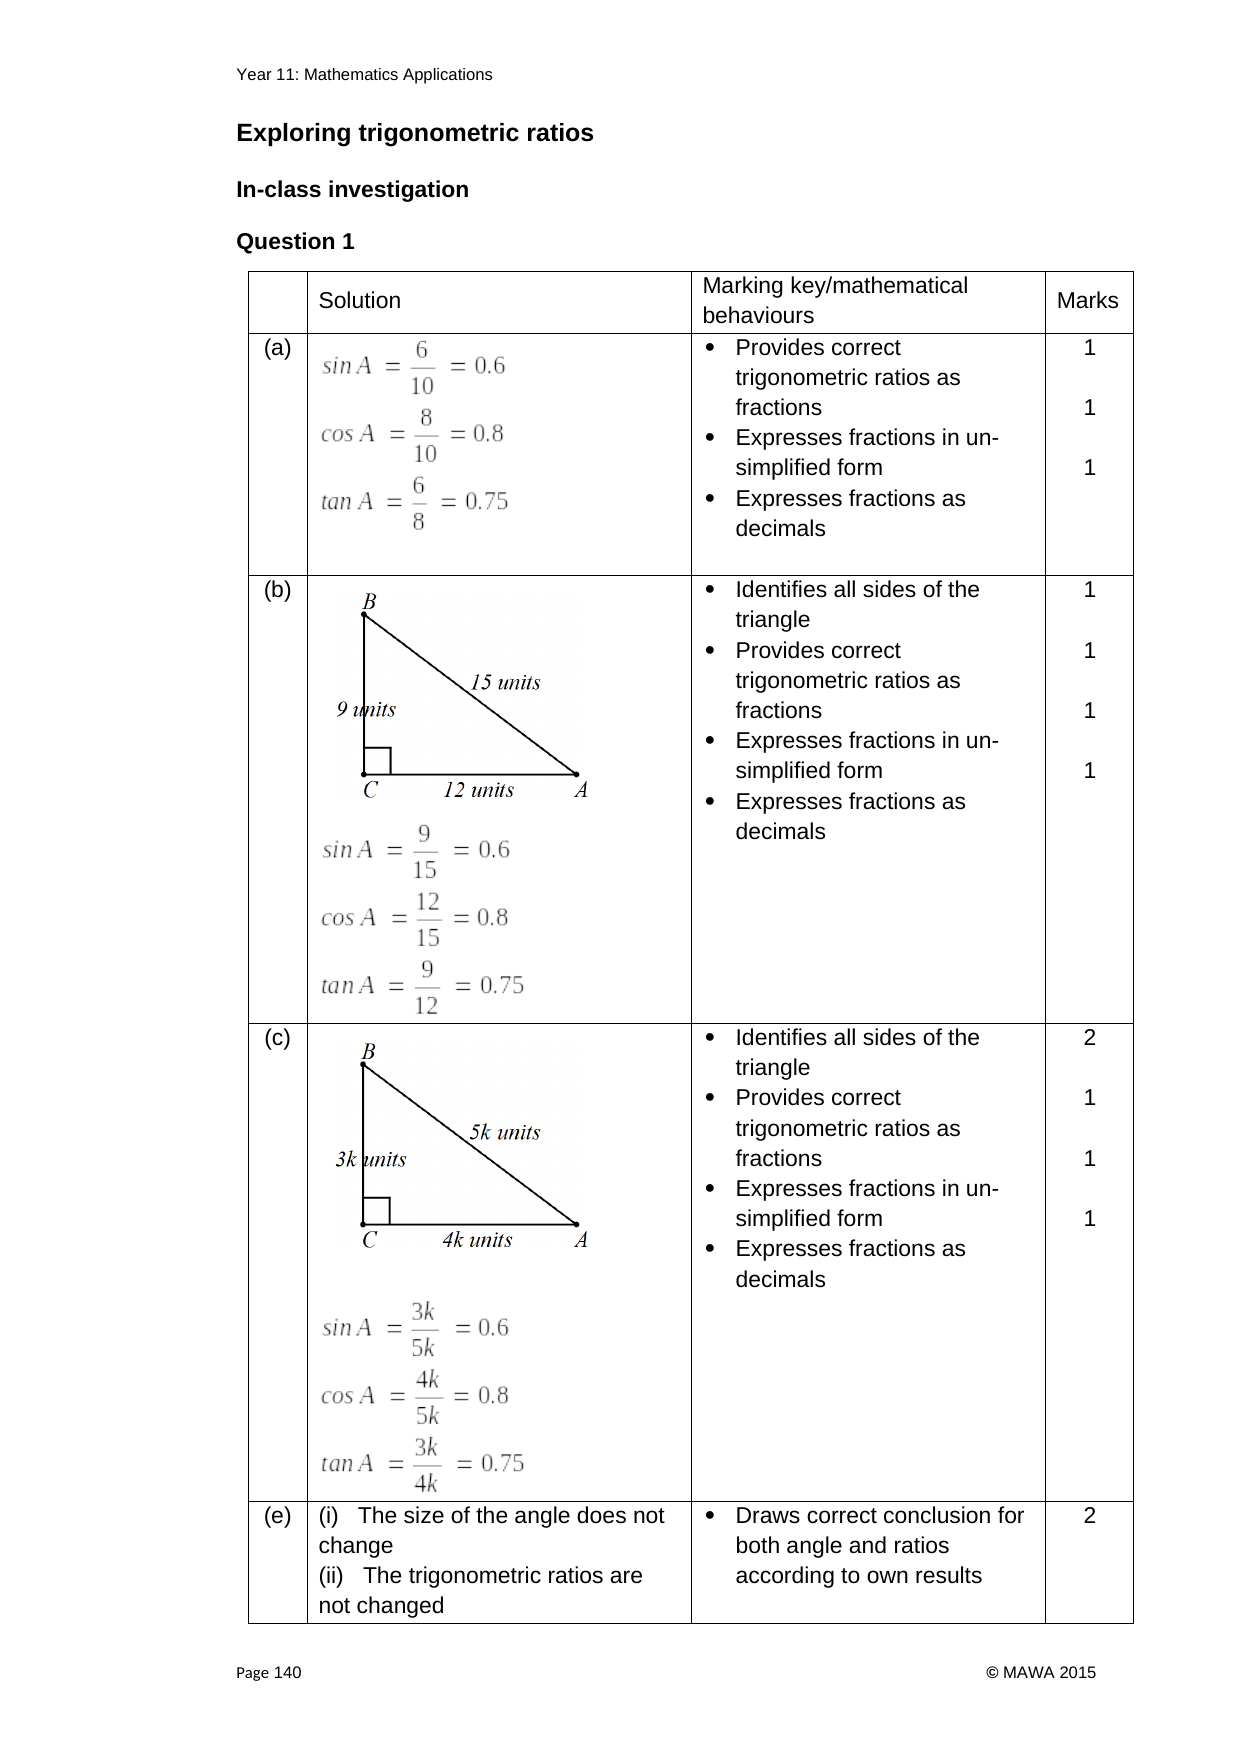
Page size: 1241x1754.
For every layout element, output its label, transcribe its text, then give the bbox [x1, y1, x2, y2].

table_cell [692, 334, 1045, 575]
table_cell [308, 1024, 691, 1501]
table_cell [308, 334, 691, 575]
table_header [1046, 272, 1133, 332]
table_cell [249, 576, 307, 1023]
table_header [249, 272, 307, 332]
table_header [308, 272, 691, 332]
text Question 1 [236, 228, 1122, 255]
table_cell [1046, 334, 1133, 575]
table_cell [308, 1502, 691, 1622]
text Exploring trigonometric ratios [236, 118, 1122, 147]
picture [333, 1041, 589, 1248]
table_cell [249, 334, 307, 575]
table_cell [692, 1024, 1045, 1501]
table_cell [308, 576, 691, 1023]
text In-class investigation [236, 176, 1122, 202]
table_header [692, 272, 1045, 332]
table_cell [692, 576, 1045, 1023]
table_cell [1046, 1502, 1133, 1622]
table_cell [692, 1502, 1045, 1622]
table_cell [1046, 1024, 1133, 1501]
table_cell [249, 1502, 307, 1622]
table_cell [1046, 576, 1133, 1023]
picture [334, 592, 589, 799]
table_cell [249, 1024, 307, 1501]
